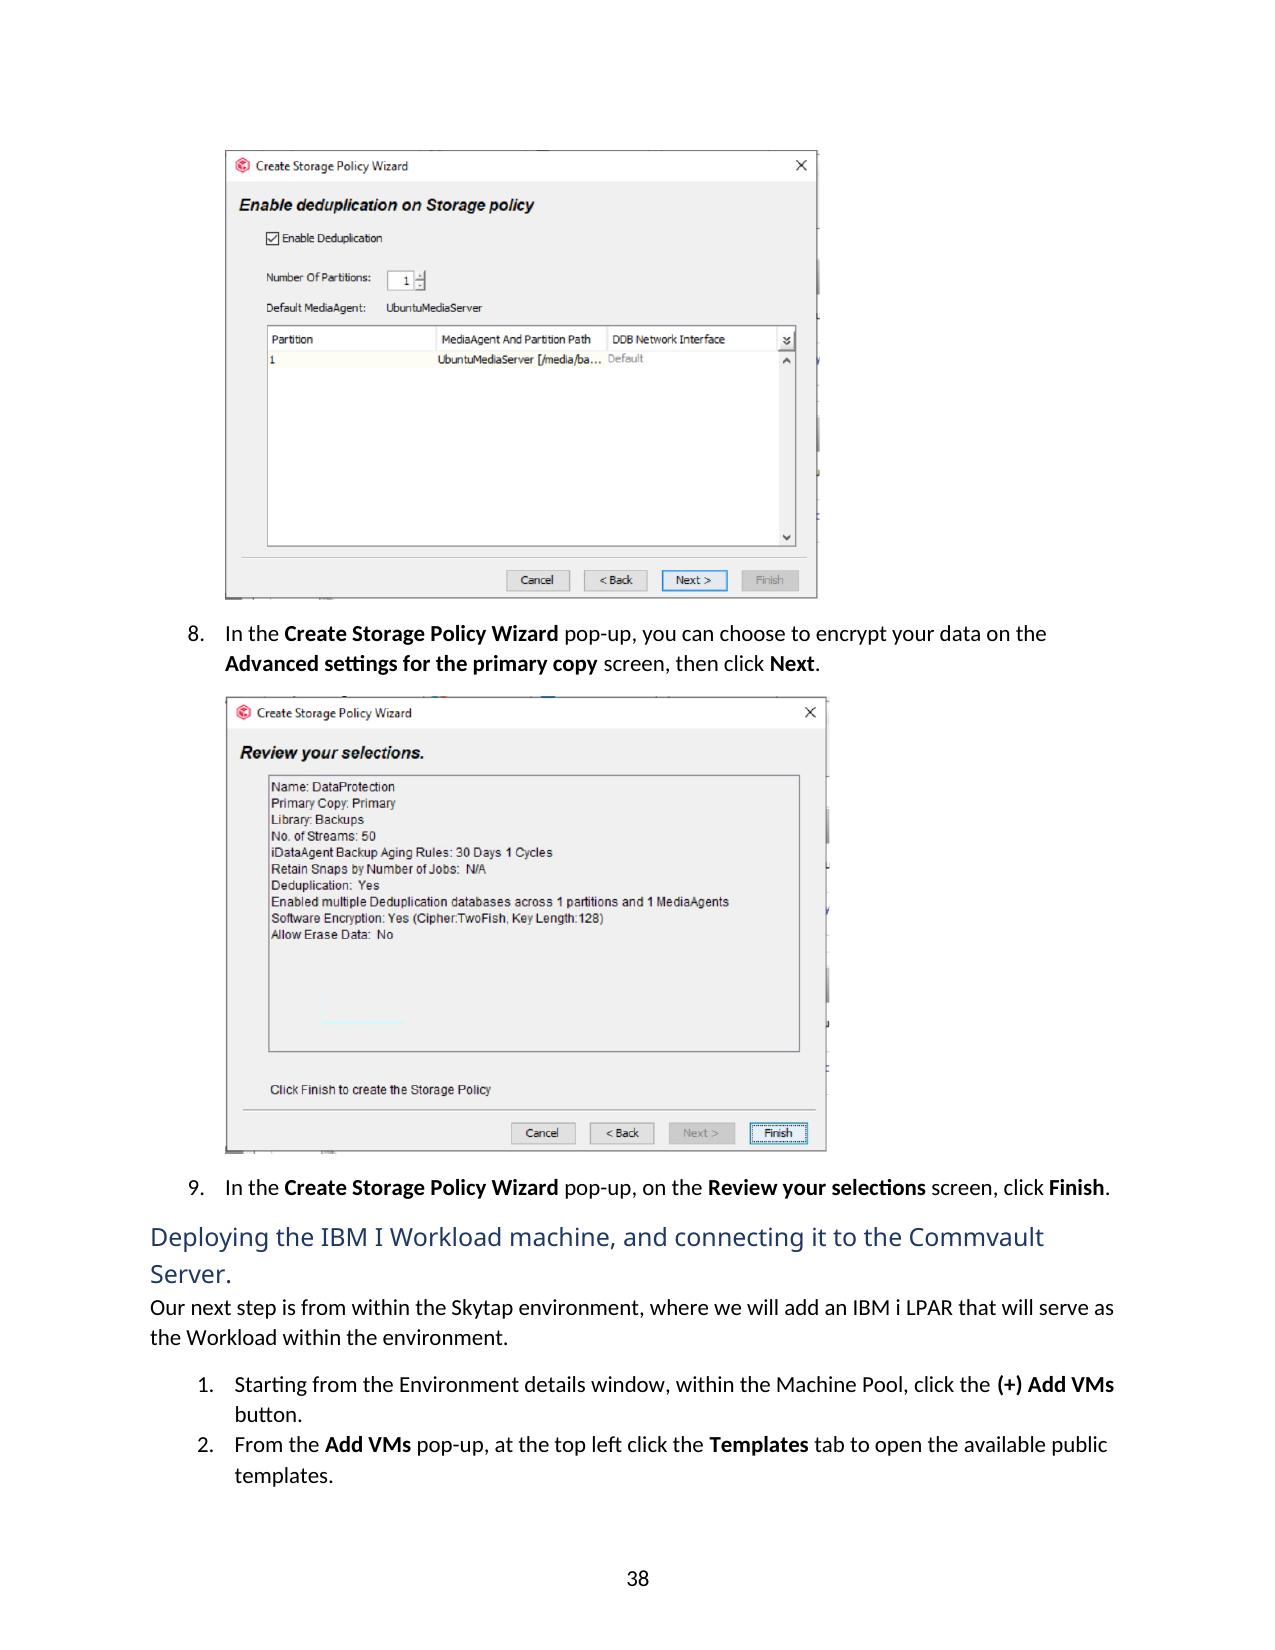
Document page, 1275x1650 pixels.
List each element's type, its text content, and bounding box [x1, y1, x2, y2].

text Our next step is from within the Skytap environment, where we will add an IBM i LPAR that will serve as the Workload within the environment. [150, 1293, 1125, 1351]
list From the Add VMs pop-up, at the top left click the Templates tab to open the available public templates. [197, 1431, 1125, 1489]
picture [225, 150, 820, 600]
list Starting from the Environment details window, within the Machine Pool, click the (+) Add VMs button. [197, 1370, 1125, 1428]
picture [225, 696, 830, 1154]
list In the Create Storage Policy Wizard pop-up, on the Review your selections screen, click Finish. [187, 1173, 1125, 1201]
subtitle Deploying the IBM I Workload machine, and connecting it to the Commvault Server. [150, 1219, 1125, 1290]
list In the Create Storage Policy Wizard pop-up, you can choose to encrypt your data on the Advanced settings for the primary copy screen, then click Next. [187, 619, 1125, 677]
